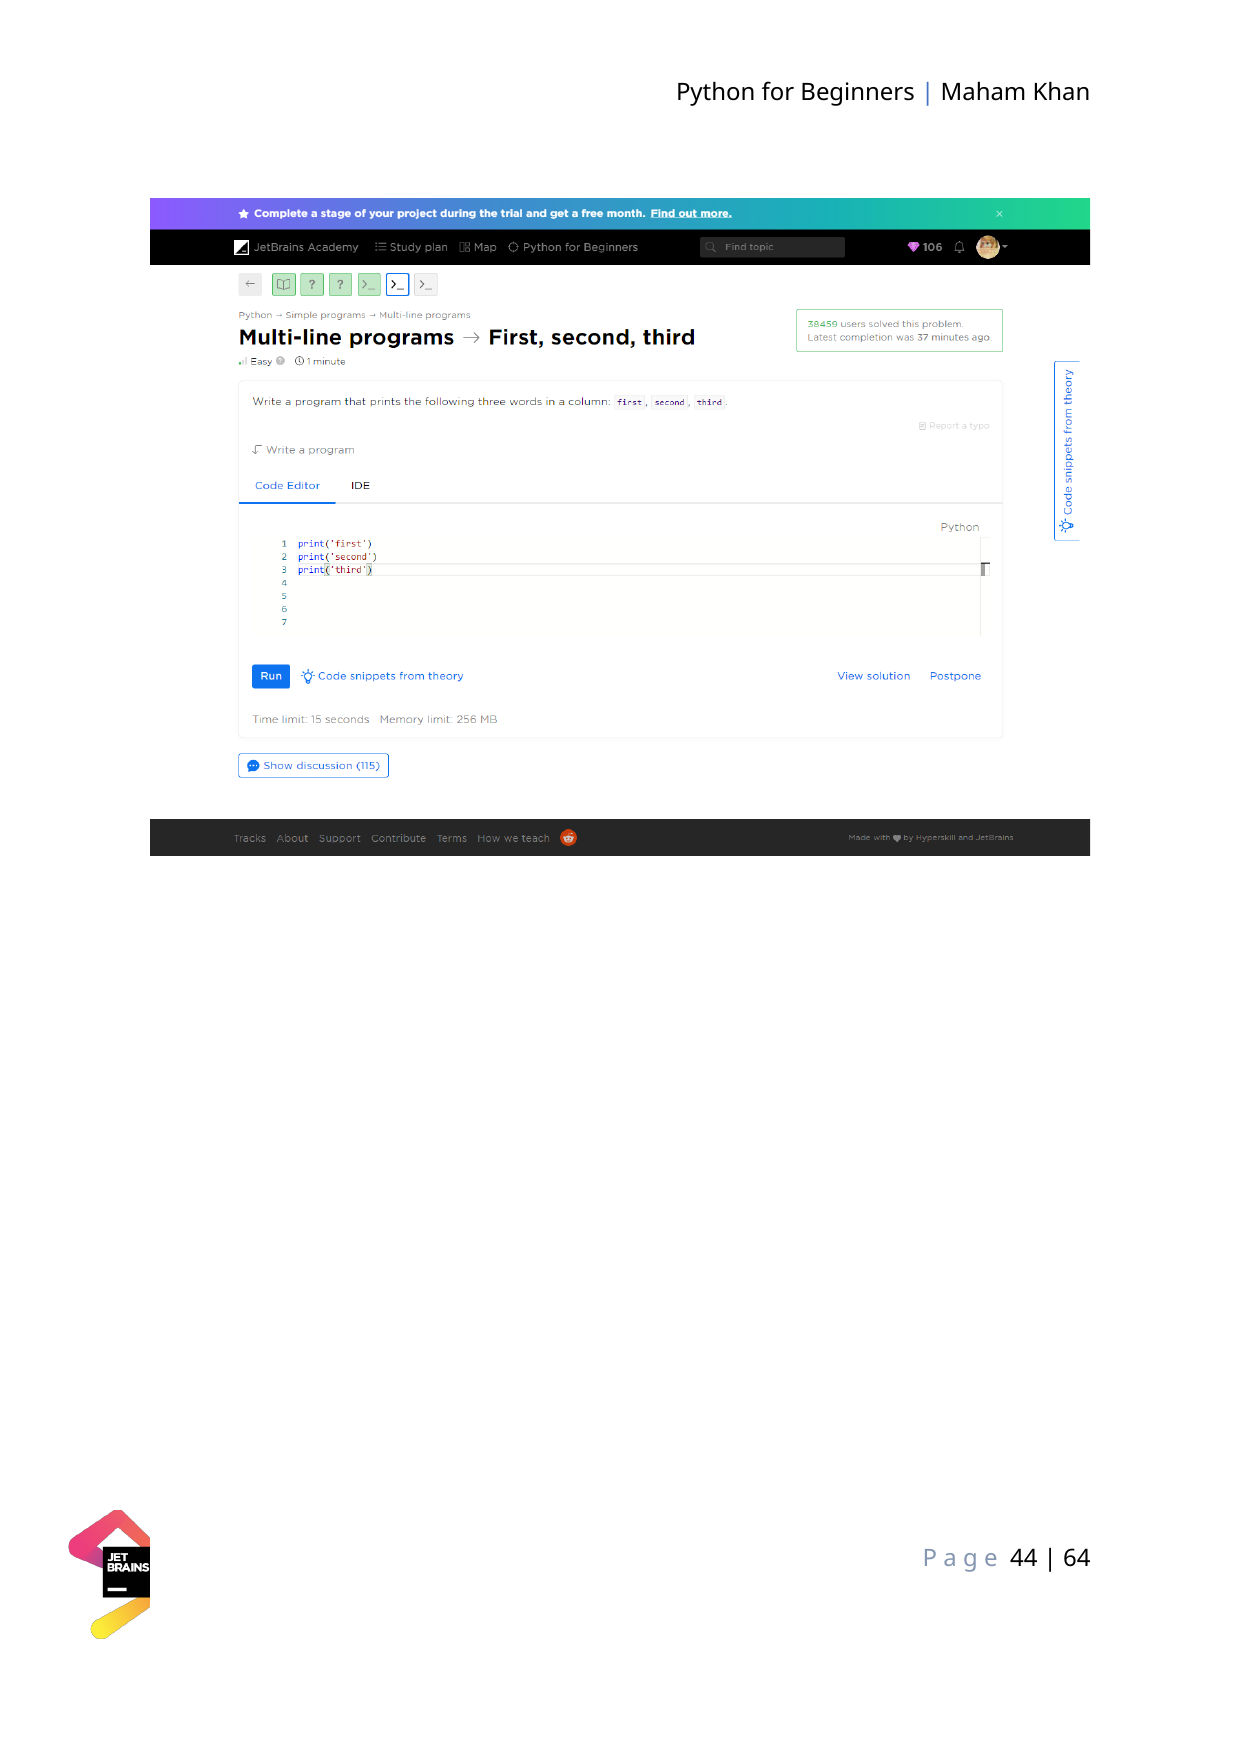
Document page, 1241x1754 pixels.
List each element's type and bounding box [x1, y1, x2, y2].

picture [63, 1510, 193, 1639]
picture [150, 198, 1091, 871]
